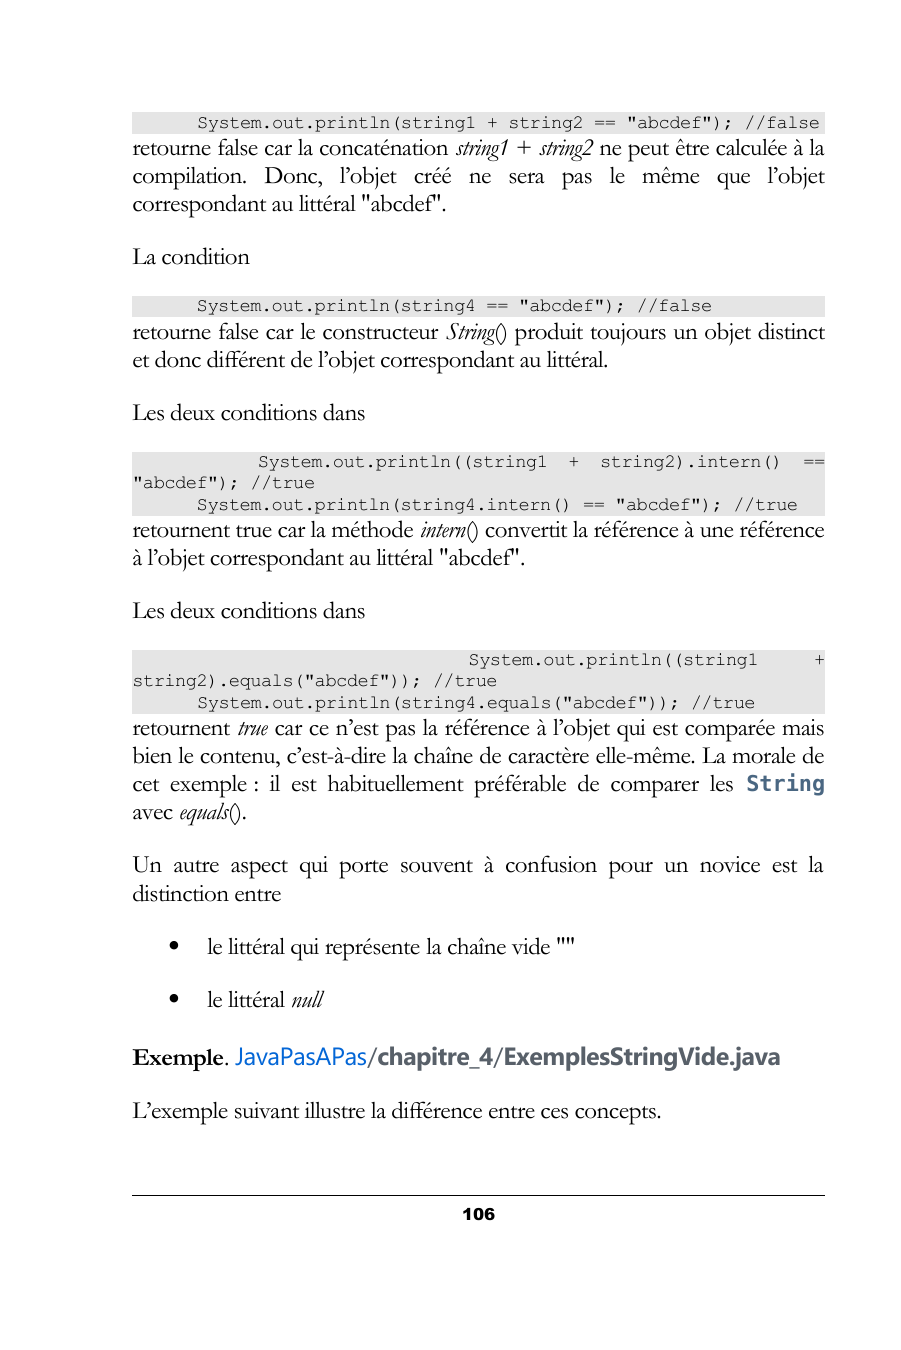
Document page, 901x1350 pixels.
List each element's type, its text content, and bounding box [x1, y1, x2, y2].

text retourne false car la concaténation string1 + string2 ne peut être calculée à la compilation. Donc, l’objet créé ne sera pas le même que l’objet correspondant au littéral "abcdef". [132, 134, 825, 218]
text System.out.println(string4.intern() == "abcdef"); //true [132, 494, 825, 516]
text System.out.println(string4.equals("abcdef")); //true [132, 692, 825, 714]
text Exemple. JavaPasAPas/chapitre_4/ExemplesStringVide.java [132, 1039, 825, 1072]
text System.out.println((string1 + string2).intern() == "abcdef"); //true [132, 452, 825, 494]
text Un autre aspect qui porte souvent à confusion pour un novice est la distinction entre [132, 851, 825, 907]
list le littéral null [169, 986, 825, 1014]
text L’exemple suivant illustre la différence entre ces concepts. [132, 1097, 825, 1125]
text Les deux conditions dans [132, 597, 825, 625]
text System.out.println(string1 + string2 == "abcdef"); //false [132, 112, 825, 134]
text retournent true car ce n’est pas la référence à l’objet qui est comparée mais bien le contenu, c’est-à-dire la chaîne de caractère elle-même. La morale de cet exemple : il est habituellement préférable de comparer les String avec equals(). [132, 714, 825, 826]
text Les deux conditions dans [132, 399, 825, 427]
text System.out.println((string1 + string2).equals("abcdef")); //true [132, 650, 825, 692]
text retournent true car la méthode intern() convertit la référence à une référence à l’objet correspondant au littéral "abcdef". [132, 516, 825, 572]
text System.out.println(string4 == "abcdef"); //false [132, 296, 825, 317]
list le littéral qui représente la chaîne vide "" [169, 932, 825, 961]
text retourne false car le constructeur String() produit toujours un objet distinct et donc différent de l’objet correspondant au littéral. [132, 317, 825, 374]
text La condition [132, 243, 825, 271]
